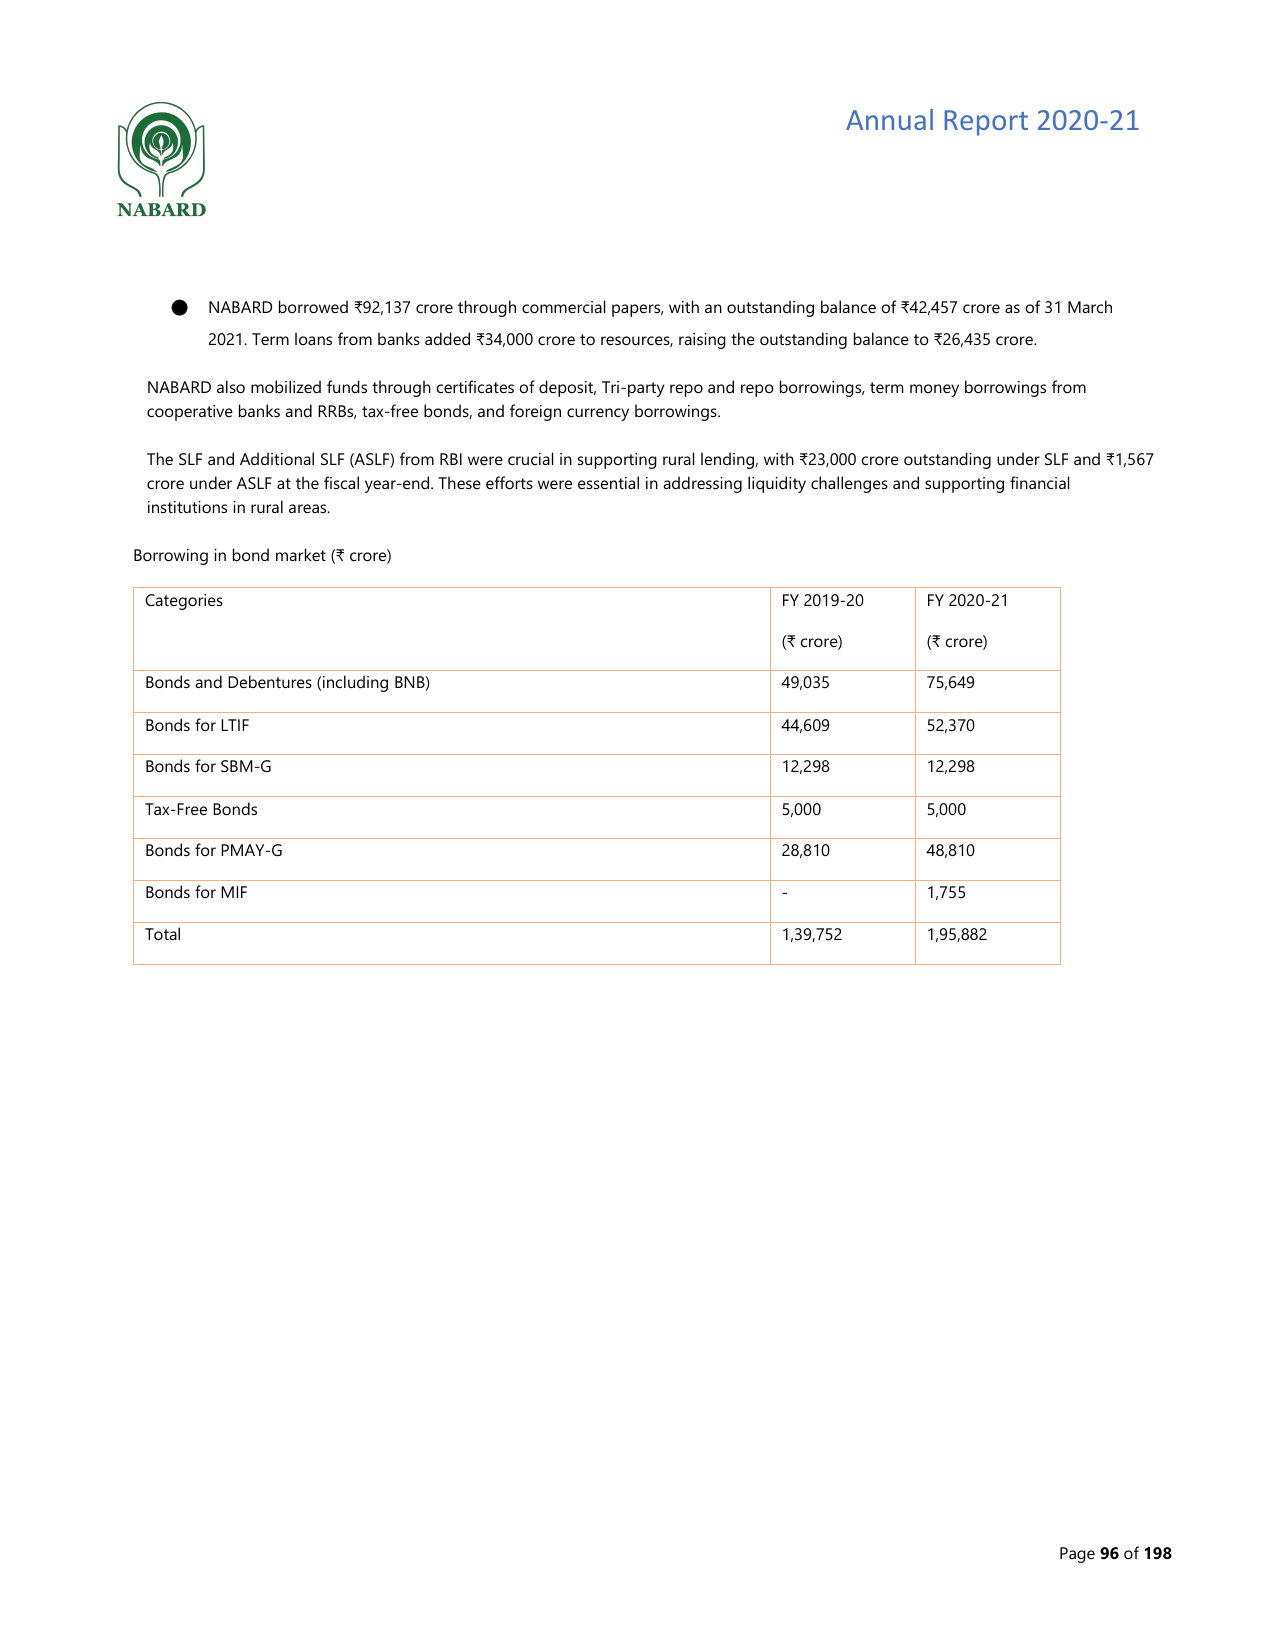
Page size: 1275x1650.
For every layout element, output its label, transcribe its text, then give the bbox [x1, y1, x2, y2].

picture [114, 100, 209, 218]
text NABARD also mobilized funds through certificates of deposit, Tri-party repo and repo borrowings, term money borrowings from cooperative banks and RRBs, tax-free bonds, and foreign currency borrowings. [147, 375, 1157, 421]
text The SLF and Additional SLF (ASLF) from RBI were crucial in supporting rural lending, with ₹23,000 crore outstanding under SLF and ₹1,567 crore under ASLF at the fiscal year-end. These efforts were essential in addressing liquidity challenges and supporting financial institutions in rural areas. [147, 447, 1157, 517]
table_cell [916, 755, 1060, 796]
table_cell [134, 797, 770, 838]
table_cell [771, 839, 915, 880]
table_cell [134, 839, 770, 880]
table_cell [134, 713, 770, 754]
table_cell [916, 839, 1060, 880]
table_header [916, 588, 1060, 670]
list NABARD borrowed ₹92,137 crore through commercial papers, with an outstanding balance of ₹42,457 crore as of 31 March 2021. Term loans from banks added ₹34,000 crore to resources, raising the outstanding balance to ₹26,435 crore. [170, 283, 1157, 349]
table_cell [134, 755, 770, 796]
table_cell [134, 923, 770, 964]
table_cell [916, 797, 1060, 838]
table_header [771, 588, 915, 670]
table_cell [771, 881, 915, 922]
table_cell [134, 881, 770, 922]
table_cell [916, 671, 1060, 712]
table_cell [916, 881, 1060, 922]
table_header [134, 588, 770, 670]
text Borrowing in bond market (₹ crore) [133, 543, 1157, 565]
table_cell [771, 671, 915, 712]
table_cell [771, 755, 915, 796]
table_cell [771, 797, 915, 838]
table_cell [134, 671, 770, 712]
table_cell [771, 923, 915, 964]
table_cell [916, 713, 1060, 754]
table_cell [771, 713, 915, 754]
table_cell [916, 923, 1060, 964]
